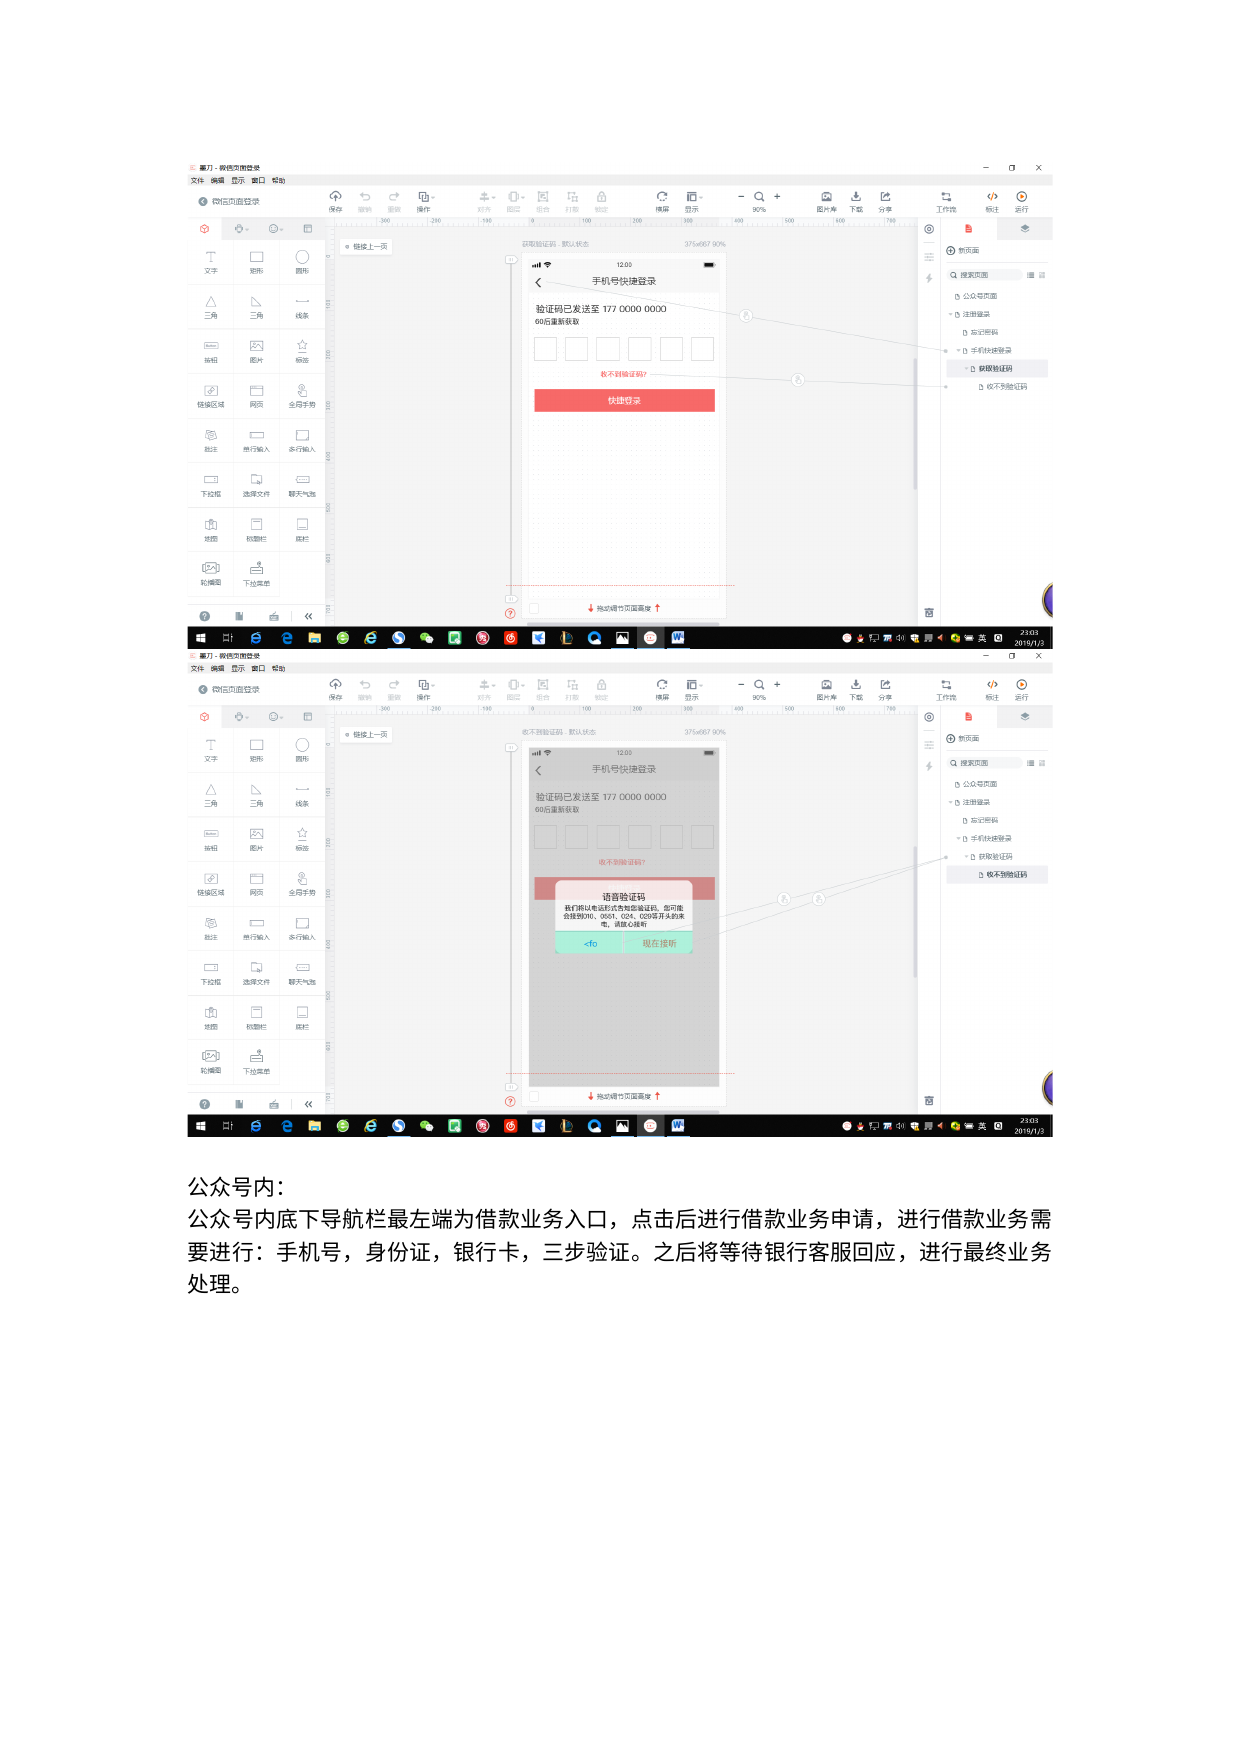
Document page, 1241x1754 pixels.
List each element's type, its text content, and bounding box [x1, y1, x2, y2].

text 公众号内底下导航栏最左端为借款业务入口，点击后进行借款业务申请，进行借款业务需要进行：手机号，身份证，银行卡，三步验证。之后将等待银行客服回应，进行最终业务处理。 [187, 1202, 1053, 1299]
text 公众号内： [187, 1169, 1053, 1202]
picture [187, 162, 1053, 1137]
